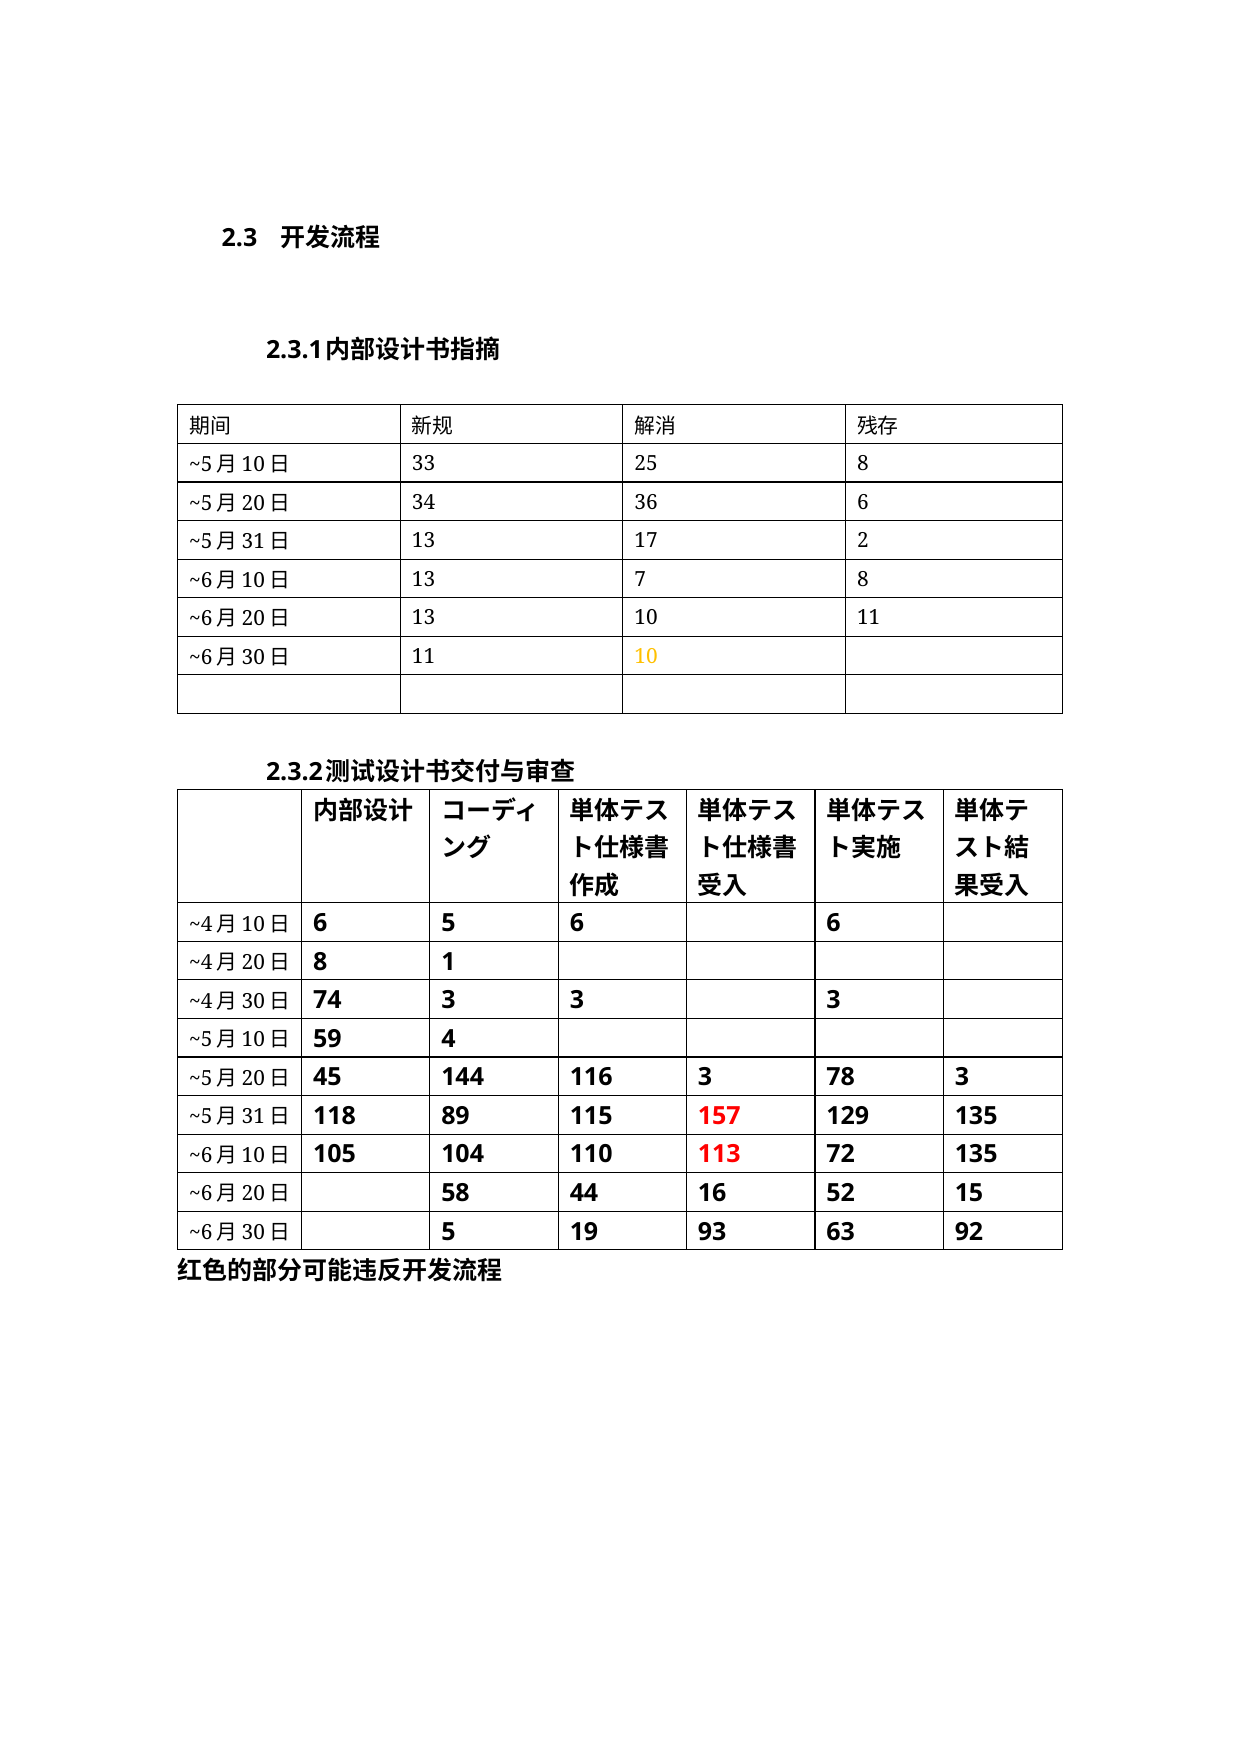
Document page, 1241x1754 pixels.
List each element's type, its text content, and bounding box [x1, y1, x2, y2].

table_cell 5 [430, 903, 558, 941]
table_cell ~4月30日 [178, 980, 301, 1018]
table_cell 3 [559, 980, 686, 1018]
table_cell ~6月20日 [178, 1173, 301, 1211]
table_cell ~5月10日 [178, 444, 400, 481]
table_header 単体テスト仕様書受入 [687, 790, 814, 902]
table_cell 8 [846, 444, 1062, 481]
table_cell ~5月20日 [178, 1058, 301, 1095]
table_cell 10 [623, 637, 845, 674]
table_cell [178, 675, 400, 713]
table_cell ~6月30日 [178, 637, 400, 674]
table_header 内部设计 [302, 790, 429, 902]
table_cell ~6月30日 [178, 1212, 301, 1249]
table_cell 105 [302, 1135, 429, 1172]
table_cell [687, 980, 814, 1018]
table_cell 58 [430, 1173, 558, 1211]
table_cell 118 [302, 1096, 429, 1133]
table_cell ~6月10日 [178, 1135, 301, 1172]
table_header コーディング [430, 790, 558, 902]
table_cell 16 [687, 1173, 814, 1211]
table_cell [302, 1173, 429, 1211]
table_cell 13 [401, 560, 622, 597]
table_cell [944, 903, 1062, 941]
table_cell 110 [559, 1135, 686, 1172]
table_cell 5 [430, 1212, 558, 1249]
table_header 単体テスト仕様書作成 [559, 790, 686, 902]
table_cell 135 [944, 1135, 1062, 1172]
table_cell 129 [816, 1096, 943, 1133]
table_header 期间 [178, 405, 400, 443]
table_cell ~5月20日 [178, 483, 400, 520]
table_cell 8 [302, 942, 429, 979]
table_cell 13 [401, 521, 622, 558]
table_cell 3 [816, 980, 943, 1018]
table_cell [944, 980, 1062, 1018]
table_cell 92 [944, 1212, 1062, 1249]
table_cell ~4月10日 [178, 903, 301, 941]
table_cell ~5月31日 [178, 521, 400, 558]
table_header 単体テスト実施 [816, 790, 943, 902]
table_cell 93 [687, 1212, 814, 1249]
table_header [178, 790, 301, 902]
table_cell ~5月31日 [178, 1096, 301, 1133]
table_cell 144 [430, 1058, 558, 1095]
table_header 単体テスト結果受入 [944, 790, 1062, 902]
table_cell [944, 1019, 1062, 1056]
table_cell 72 [816, 1135, 943, 1172]
table_cell 3 [687, 1058, 814, 1095]
table_cell [623, 675, 845, 713]
table_cell 33 [401, 444, 622, 481]
subtitle 开发流程 [221, 217, 1063, 254]
table_cell [846, 675, 1062, 713]
table_cell 2 [846, 521, 1062, 558]
table_cell 6 [302, 903, 429, 941]
table_cell 8 [846, 560, 1062, 597]
table_cell 11 [846, 598, 1062, 636]
table_cell 13 [401, 598, 622, 636]
table_cell 36 [623, 483, 845, 520]
table_cell 17 [623, 521, 845, 558]
table_cell 89 [430, 1096, 558, 1133]
table_cell 78 [816, 1058, 943, 1095]
table_cell [401, 675, 622, 713]
table_cell 7 [623, 560, 845, 597]
table_cell [816, 1019, 943, 1056]
table_cell 6 [816, 903, 943, 941]
table_cell 116 [559, 1058, 686, 1095]
table_cell 15 [944, 1173, 1062, 1211]
table_cell 25 [623, 444, 845, 481]
table_cell [687, 903, 814, 941]
table_cell 59 [302, 1019, 429, 1056]
table_cell [559, 1019, 686, 1056]
table_header 新规 [401, 405, 622, 443]
table_cell 157 [687, 1096, 814, 1133]
table_cell 4 [430, 1019, 558, 1056]
subtitle 内部设计书指摘 [266, 329, 1063, 367]
table_cell 115 [559, 1096, 686, 1133]
table_cell 52 [816, 1173, 943, 1211]
table_cell ~5月10日 [178, 1019, 301, 1056]
subtitle 测试设计书交付与审查 [266, 751, 1063, 789]
table_cell 104 [430, 1135, 558, 1172]
table_cell [944, 942, 1062, 979]
table_cell 44 [559, 1173, 686, 1211]
table_cell 6 [846, 483, 1062, 520]
table_cell 3 [430, 980, 558, 1018]
table_cell 34 [401, 483, 622, 520]
table_cell [816, 942, 943, 979]
table_header 解消 [623, 405, 845, 443]
text 红色的部分可能违反开发流程 [177, 1250, 1063, 1288]
table_cell [302, 1212, 429, 1249]
table_cell 74 [302, 980, 429, 1018]
table_cell 113 [687, 1135, 814, 1172]
table_cell ~6月10日 [178, 560, 400, 597]
table_cell 11 [401, 637, 622, 674]
table_cell [687, 1019, 814, 1056]
table_cell 135 [944, 1096, 1062, 1133]
table_cell 63 [816, 1212, 943, 1249]
table_cell 3 [944, 1058, 1062, 1095]
table_cell [846, 637, 1062, 674]
table_cell 1 [430, 942, 558, 979]
table_header 残存 [846, 405, 1062, 443]
table_cell 6 [559, 903, 686, 941]
table_cell [687, 942, 814, 979]
table_cell 10 [623, 598, 845, 636]
table_cell ~4月20日 [178, 942, 301, 979]
table_cell ~6月20日 [178, 598, 400, 636]
table_cell 19 [559, 1212, 686, 1249]
table_cell 45 [302, 1058, 429, 1095]
table_cell [559, 942, 686, 979]
